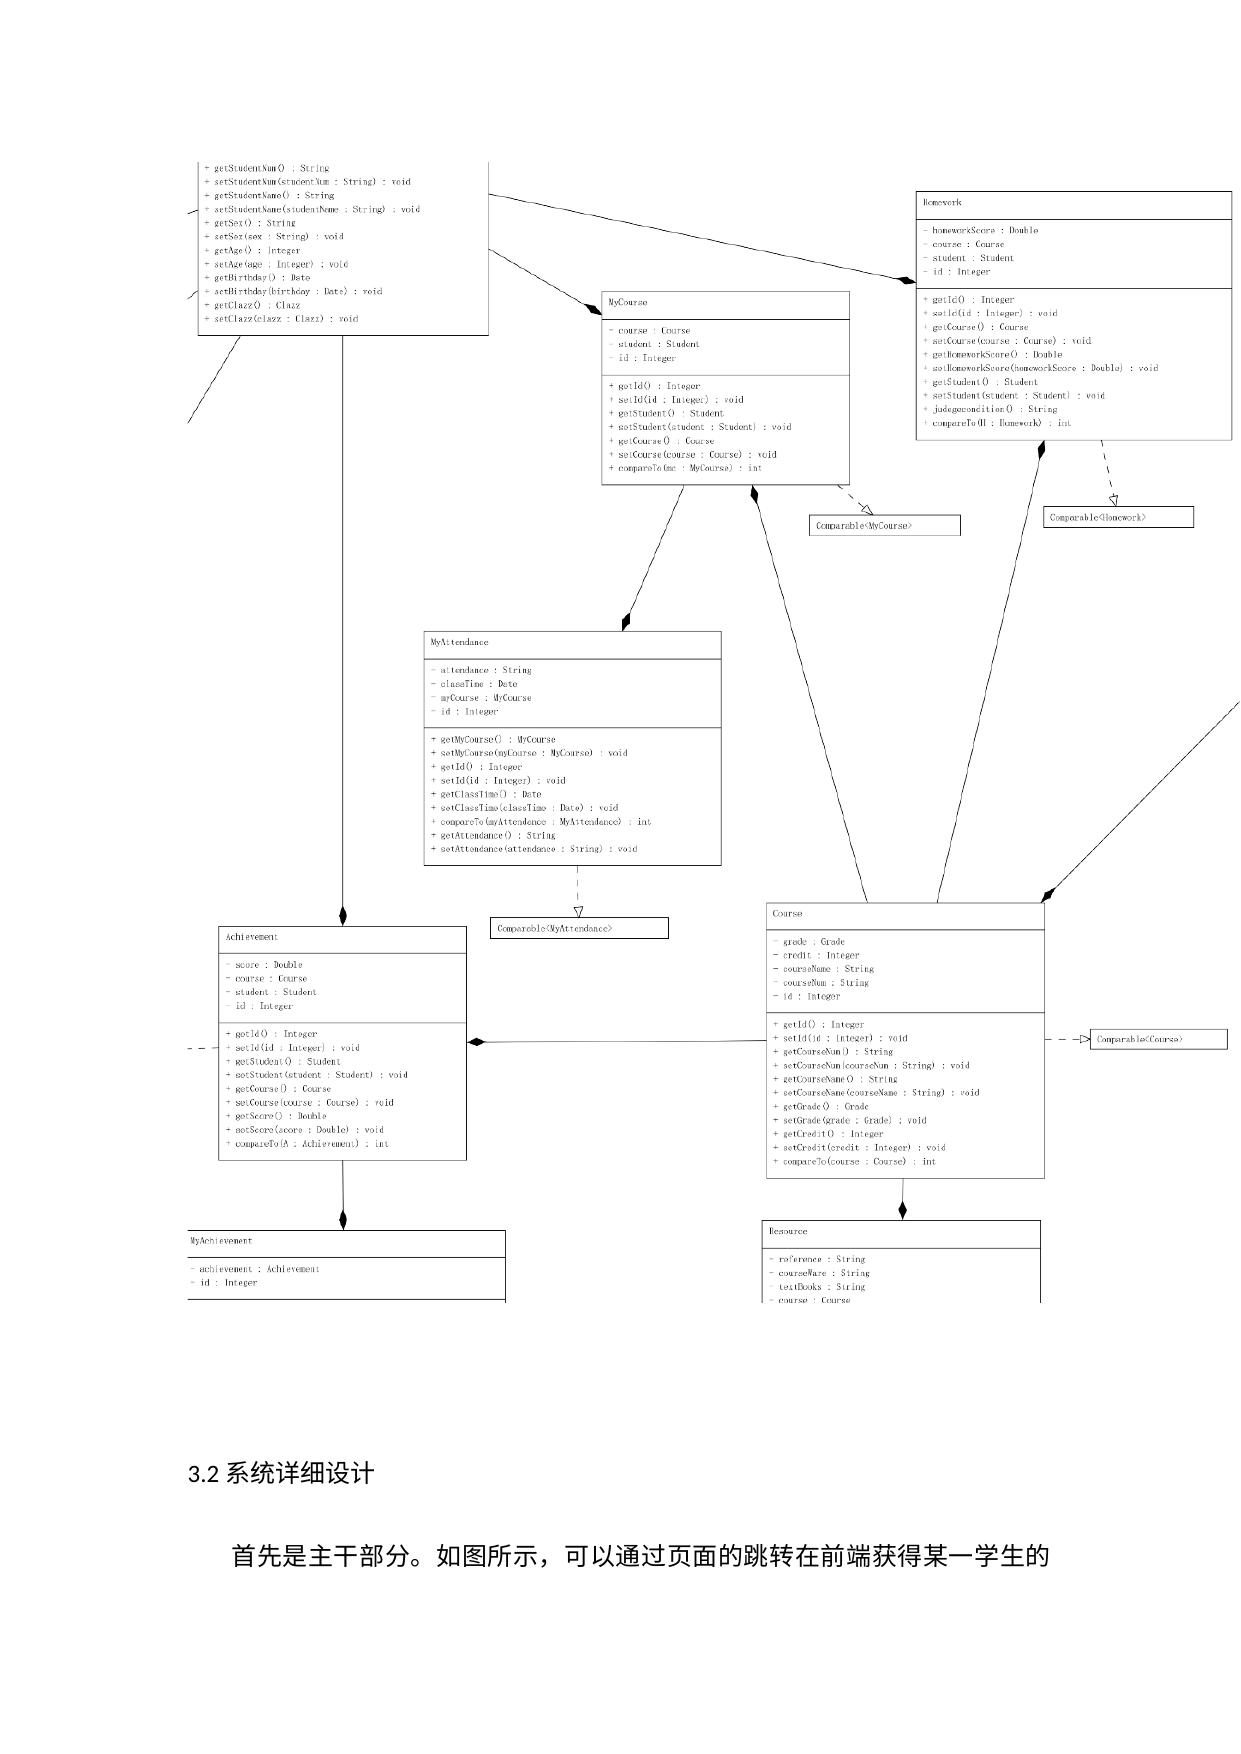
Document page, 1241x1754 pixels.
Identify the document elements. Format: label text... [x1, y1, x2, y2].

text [187, 1522, 1053, 1587]
picture [187, 162, 1240, 1303]
text 3.2 系统详细设计 [187, 1439, 1053, 1504]
